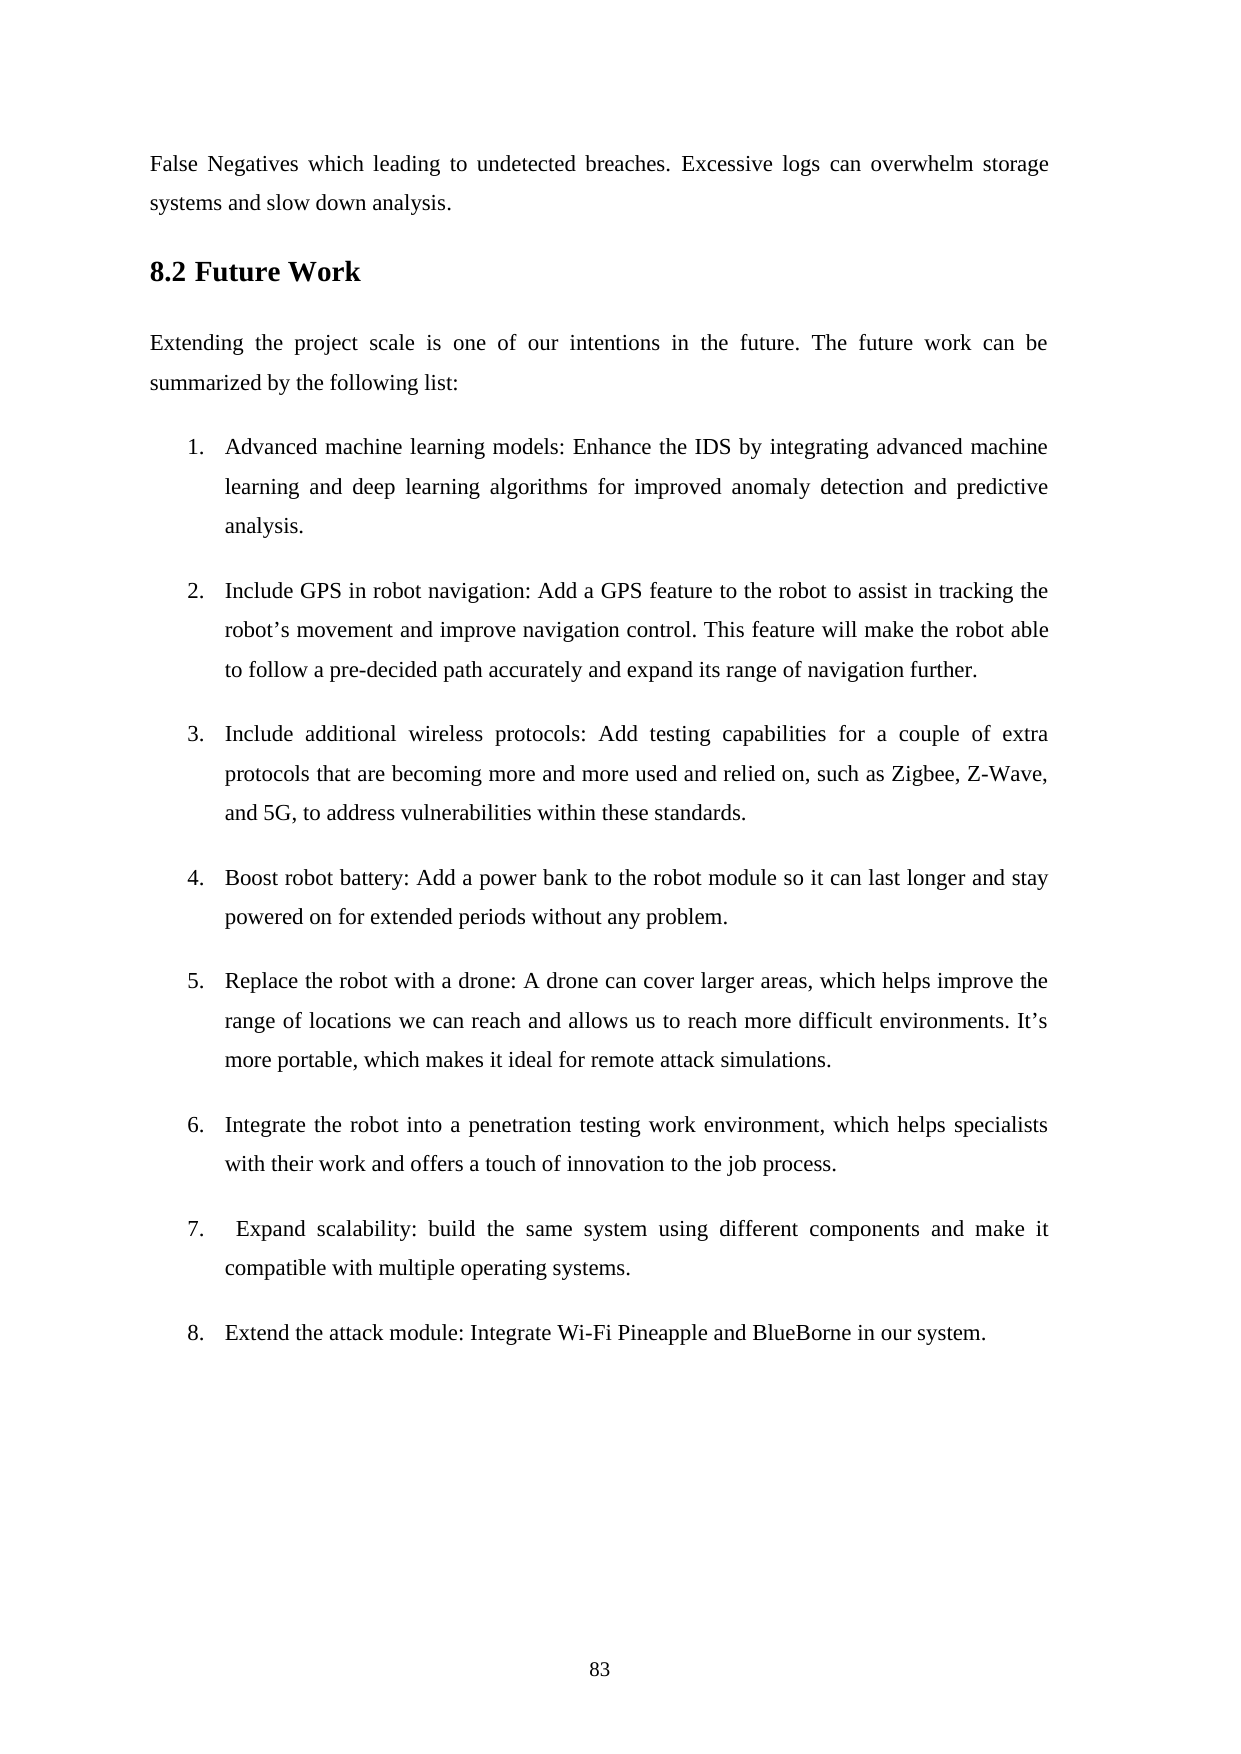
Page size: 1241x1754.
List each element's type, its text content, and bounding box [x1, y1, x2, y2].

list Replace the robot with a drone: A drone can cover larger areas, which helps improve the range of locations we can reach and allows us to reach more difficult environments. It’s more portable, which makes it ideal for remote attack simulations. [187, 967, 1050, 1073]
list Boost robot battery: Add a power bank to the robot module so it can last longer and stay powered on for extended periods without any problem. [187, 863, 1050, 929]
list Integrate the robot into a penetration testing work environment, which helps specialists with their work and offers a touch of innovation to the job process. [187, 1111, 1050, 1177]
list Expand scalability: build the same system using different components and make it compatible with multiple operating systems. [187, 1215, 1050, 1281]
list Include additional wireless protocols: Add testing capabilities for a couple of extra protocols that are becoming more and more used and relied on, such as Zigbee, Z-Wave, and 5G, to address vulnerabilities within these standards. [187, 720, 1050, 825]
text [149, 150, 1050, 216]
subtitle Future Work [149, 254, 1050, 287]
list Extend the attack module: Integrate Wi-Fi Pineapple and BlueBorne in our system. [187, 1319, 1050, 1345]
list Include GPS in robot navigation: Add a GPS feature to the robot to assist in tracking the robot’s movement and improve navigation control. This feature will make the robot able to follow a pre-decided path accurately and expand its range of navigation further. [187, 577, 1050, 682]
text Extending the project scale is one of our intentions in the future. The future work can be summarized by the following list: [149, 329, 1050, 395]
list Advanced machine learning models: Enhance the IDS by integrating advanced machine learning and deep learning algorithms for improved anomaly detection and predictive analysis. [187, 433, 1050, 538]
